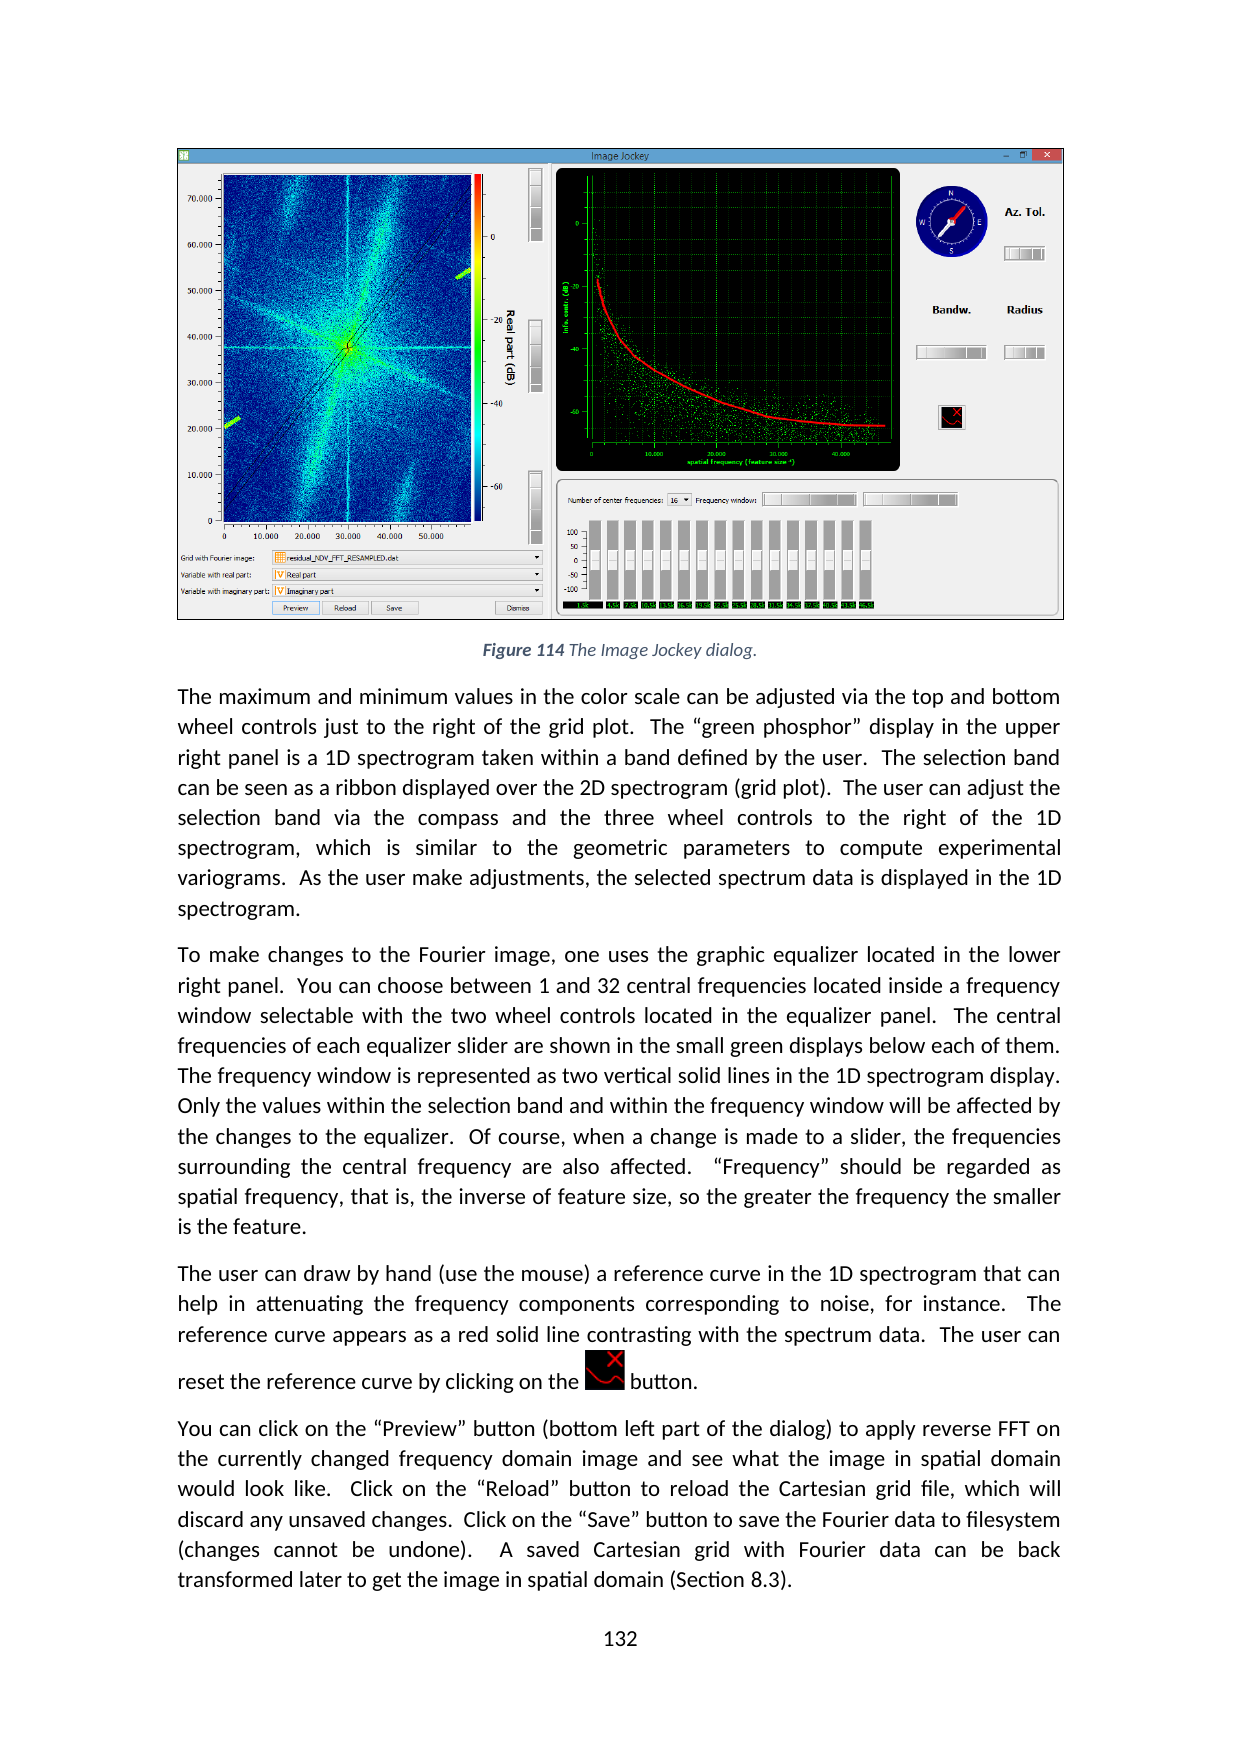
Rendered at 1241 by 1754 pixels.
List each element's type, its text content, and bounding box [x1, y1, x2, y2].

text The maximum and minimum values in the color scale can be adjusted via the top and bottom wheel controls just to the right of the grid plot. The “green phosphor” display in the upper right panel is a 1D spectrogram taken within a band defined by the user. The selection band can be seen as a ribbon displayed over the 2D spectrogram (grid plot). The user can adjust the selection band via the compass and the three wheel controls to the right of the 1D spectrogram, which is similar to the geometric parameters to compute experimental variograms. As the user make adjustments, the selected spectrum data is displayed in the 1D spectrogram. [177, 682, 1063, 922]
text Figure 114 The Image Jockey dialog. [177, 638, 1063, 661]
text The user can draw by hand (use the mouse) a reference curve in the 1D spectrogram that can help in attenuating the frequency components corresponding to noise, for instance. The reference curve appears as a red solid line contrasting with the spectrum data. The user can reset the reference curve by clicking on the button. [177, 1259, 1063, 1395]
text You can click on the “Preview” button (bottom left part of the dialog) to apply reverse FFT on the currently changed frequency domain image and see what the image in spatial domain would look like. Click on the “Reload” button to reload the Cartesian grid file, which will discard any unsaved changes. Click on the “Save” button to save the Fourier data to filesystem (changes cannot be undone). A saved Cartesian grid with Fourier data can be back transformed later to get the image in spatial domain (Section 8.3). [177, 1414, 1063, 1593]
picture [585, 1350, 625, 1390]
picture [178, 149, 1063, 619]
text To make changes to the Fourier image, one uses the graphic equalizer located in the lower right panel. You can choose between 1 and 32 central frequencies located inside a frequency window selectable with the two wheel controls located in the equalizer panel. The central frequencies of each equalizer slider are shown in the small green displays below each of them. The frequency window is represented as two vertical solid lines in the 1D spectrogram display. Only the values within the selection band and within the frequency window will be affected by the changes to the equalizer. Of course, when a change is made to a slider, the frequencies surrounding the central frequency are also affected. “Frequency” should be regarded as spatial frequency, that is, the inverse of feature size, so the greater the frequency the smaller is the feature. [177, 941, 1063, 1241]
